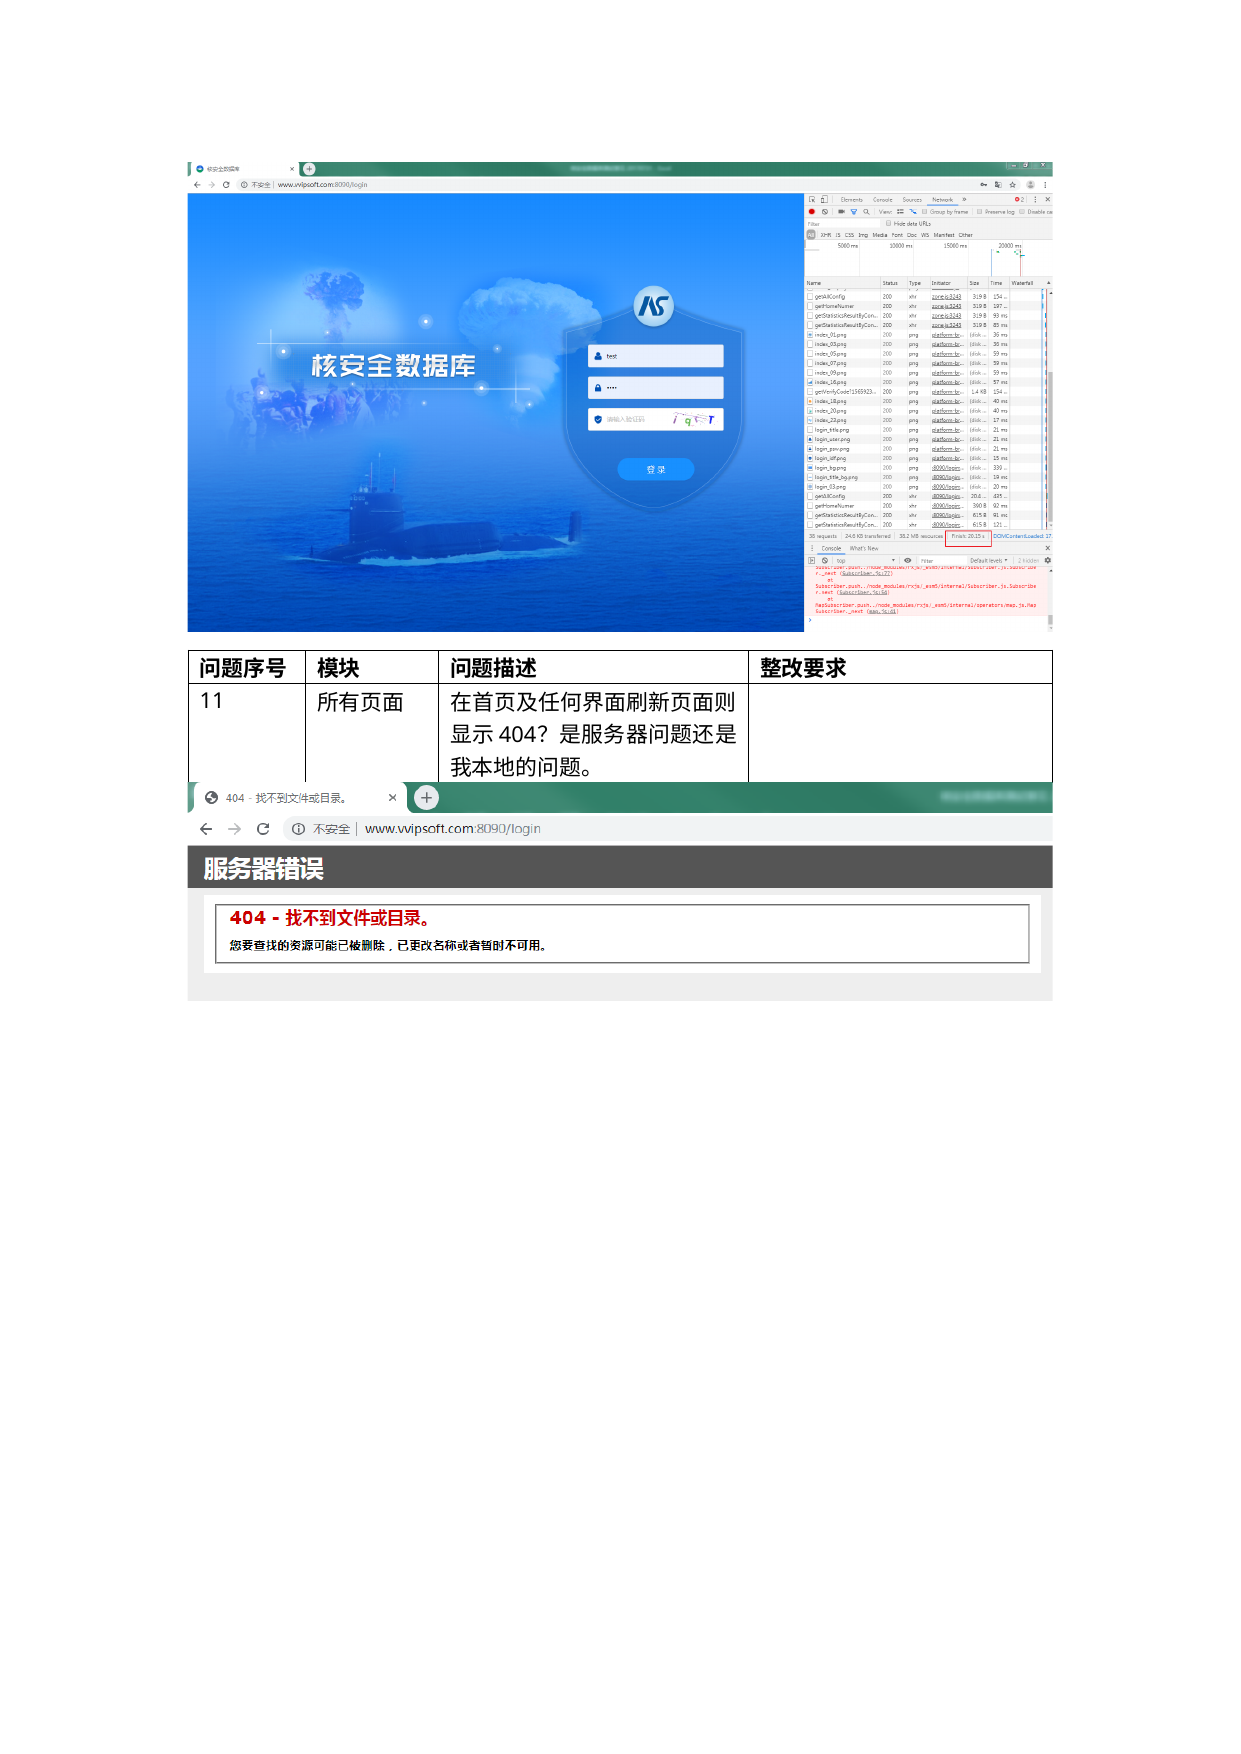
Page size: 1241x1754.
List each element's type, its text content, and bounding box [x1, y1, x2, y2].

table_header 问题描述 [439, 651, 748, 683]
picture [187, 162, 1053, 632]
table_header 整改要求 [749, 651, 1052, 683]
table_cell [749, 684, 1052, 782]
picture [187, 782, 1053, 1001]
table_header 问题序号 [189, 651, 305, 683]
table_cell [189, 684, 305, 782]
table_cell 在首页及任何界面刷新页面则显示404？是服务器问题还是我本地的问题。 [439, 684, 748, 782]
table_cell 所有页面 [306, 684, 438, 782]
table_header 模块 [306, 651, 438, 683]
